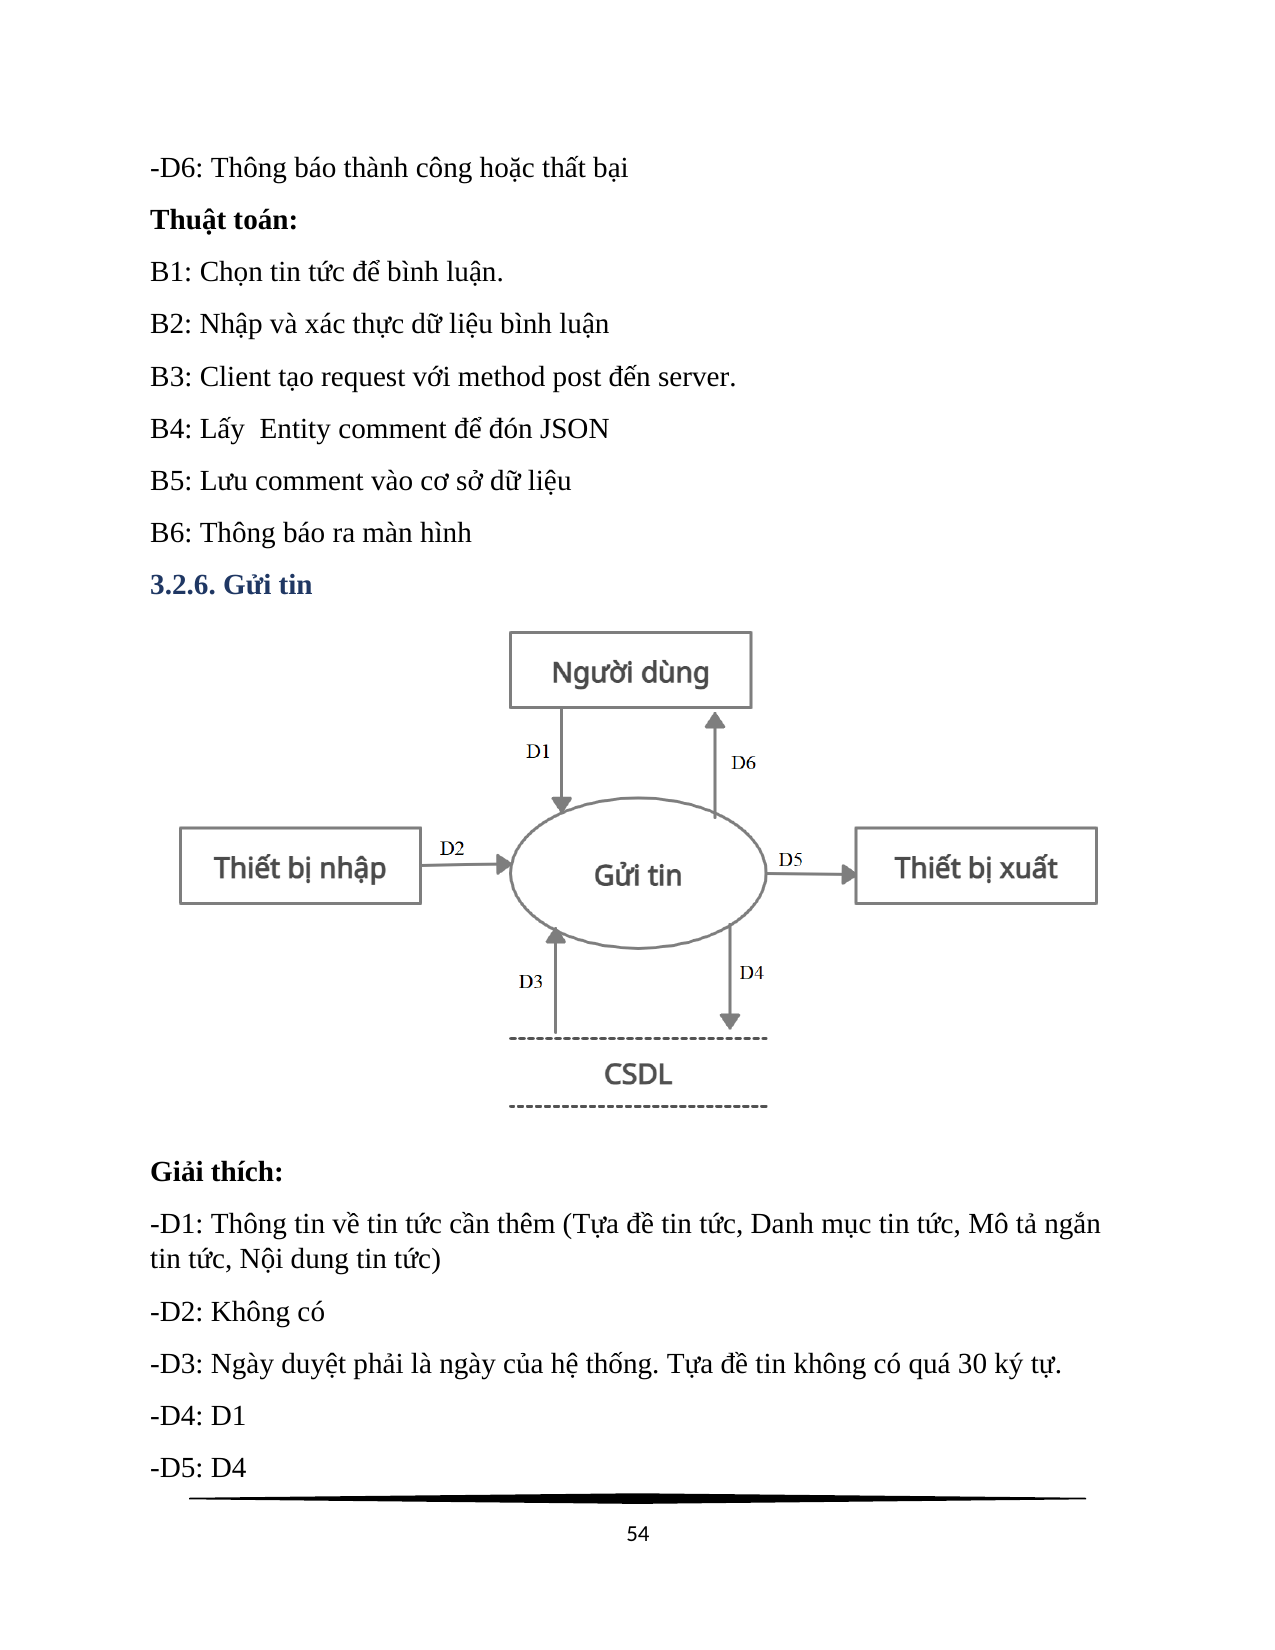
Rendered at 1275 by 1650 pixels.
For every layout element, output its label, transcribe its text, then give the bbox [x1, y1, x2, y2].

text -D6: Thông báo thành công hoặc thất bại [150, 150, 1125, 183]
subtitle 3.2.6. Gửi tin [150, 567, 1125, 601]
text B6: Thông báo ra màn hình [150, 515, 1125, 549]
text B4: Lấy Entity comment để đón JSON [150, 411, 1125, 444]
text -D4: D1 [150, 1398, 1125, 1432]
text -D1: Thông tin về tin tức cần thêm (Tựa đề tin tức, Danh mục tin tức, Mô tả ngắn tin tức, Nội dung tin tức) [150, 1206, 1125, 1275]
text B2: Nhập và xác thực dữ liệu bình luận [150, 307, 1125, 340]
text -D3: Ngày duyệt phải là ngày của hệ thống. Tựa đề tin không có quá 30 ký tự. [150, 1346, 1125, 1379]
text B1: Chọn tin tức để bình luận. [150, 254, 1125, 288]
text Giải thích: [150, 1154, 1125, 1187]
text Thuật toán: [150, 202, 1125, 236]
text -D2: Không có [150, 1294, 1125, 1327]
text B3: Client tạo request với method post đến server. [150, 359, 1125, 392]
text -D5: D4 [150, 1450, 1125, 1484]
picture [150, 603, 1125, 1136]
text B5: Lưu comment vào cơ sở dữ liệu [150, 463, 1125, 497]
